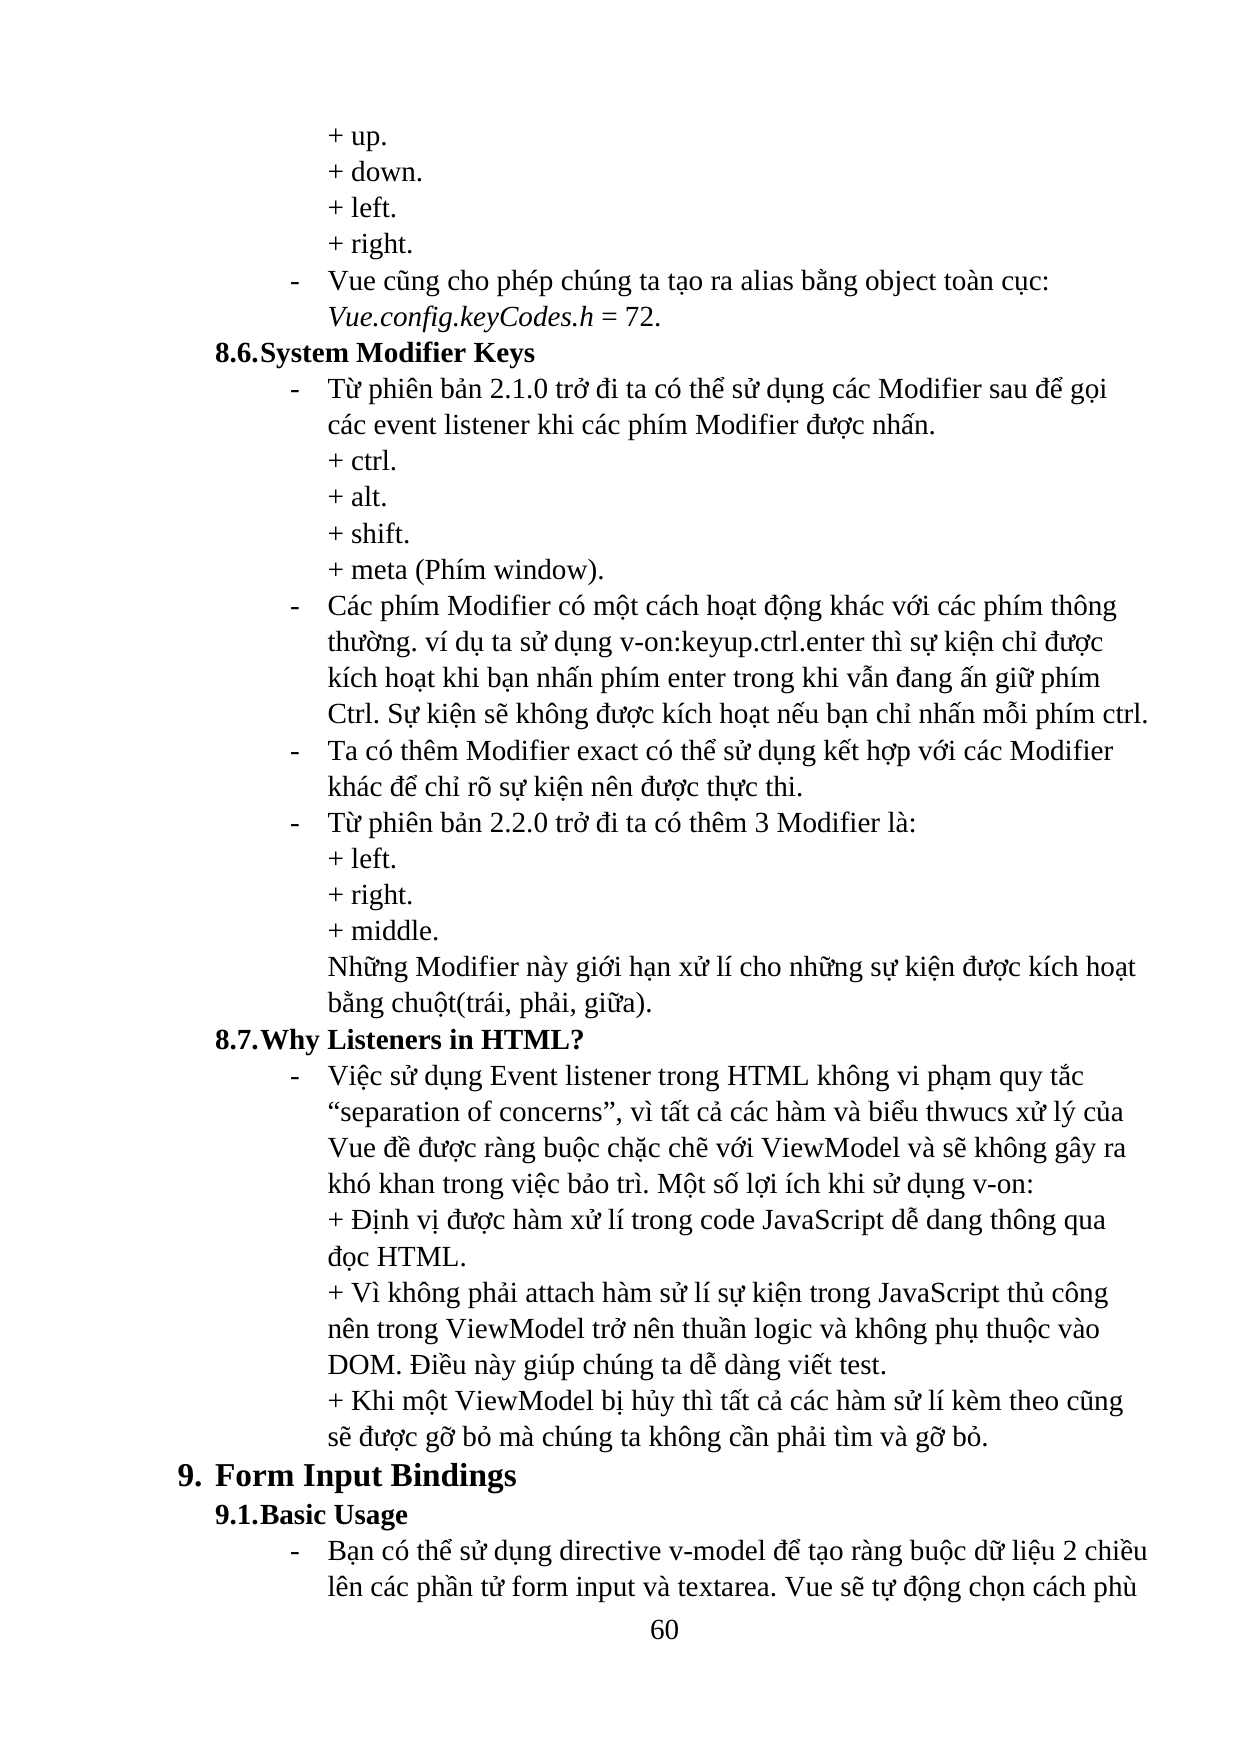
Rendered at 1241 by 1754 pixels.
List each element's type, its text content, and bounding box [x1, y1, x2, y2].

list Những Modifier này giới hạn xử lí cho những sự kiện được kích hoạt bằng chuột(trái, phải, giữa). [327, 949, 1152, 1019]
list Ta có thêm Modifier exact có thể sử dụng kết hợp với các Modifier khác để chỉ rõ sự kiện nên được thực thi. [290, 733, 1152, 802]
list Việc sử dụng Event listener trong HTML không vi phạm quy tắc “separation of concerns”, vì tất cả các hàm và biểu thwucs xử lý của Vue đề được ràng buộc chặc chẽ với ViewModel và sẽ không gây ra khó khan trong việc bảo trì. Một số lợi ích khi sử dụng v-on: [290, 1058, 1152, 1200]
list + ctrl. [327, 443, 1152, 477]
list + left. [327, 190, 1152, 224]
list Form Input Bindings [177, 1456, 1152, 1494]
list + meta (Phím window). [327, 552, 1152, 585]
list + shift. [327, 516, 1152, 549]
list + Định vị được hàm xử lí trong code JavaScript dễ dang thông qua đọc HTML. [327, 1202, 1152, 1272]
list + alt. [327, 479, 1152, 513]
list Basic Usage [215, 1497, 1152, 1530]
list Từ phiên bản 2.1.0 trở đi ta có thể sử dụng các Modifier sau để gọi các event listener khi các phím Modifier được nhấn. [290, 371, 1152, 441]
list + left. [327, 841, 1152, 874]
list + right. [327, 877, 1152, 911]
list + up. [327, 118, 1152, 152]
list Why Listeners in HTML? [215, 1022, 1152, 1055]
list + Vì không phải attach hàm sử lí sự kiện trong JavaScript thủ công nên trong ViewModel trở nên thuần logic và không phụ thuộc vào DOM. Điều này giúp chúng ta dễ dàng viết test. [327, 1275, 1152, 1381]
list Các phím Modifier có một cách hoạt động khác với các phím thông thường. ví dụ ta sử dụng v-on:keyup.ctrl.enter thì sự kiện chỉ được kích hoạt khi bạn nhấn phím enter trong khi vẫn đang ấn giữ phím Ctrl. Sự kiện sẽ không được kích hoạt nếu bạn chỉ nhấn mỗi phím ctrl. [290, 588, 1152, 730]
list Vue cũng cho phép chúng ta tạo ra alias bằng object toàn cục: Vue.config.keyCodes.h = 72. [290, 263, 1152, 332]
list + right. [327, 227, 1152, 260]
list System Modifier Keys [215, 335, 1152, 368]
list Từ phiên bản 2.2.0 trở đi ta có thêm 3 Modifier là: [290, 805, 1152, 838]
list + middle. [327, 913, 1152, 947]
list + Khi một ViewModel bị hủy thì tất cả các hàm sử lí kèm theo cũng sẽ được gỡ bỏ mà chúng ta không cần phải tìm và gỡ bỏ. [327, 1383, 1152, 1453]
list + down. [327, 154, 1152, 188]
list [290, 1533, 1152, 1603]
